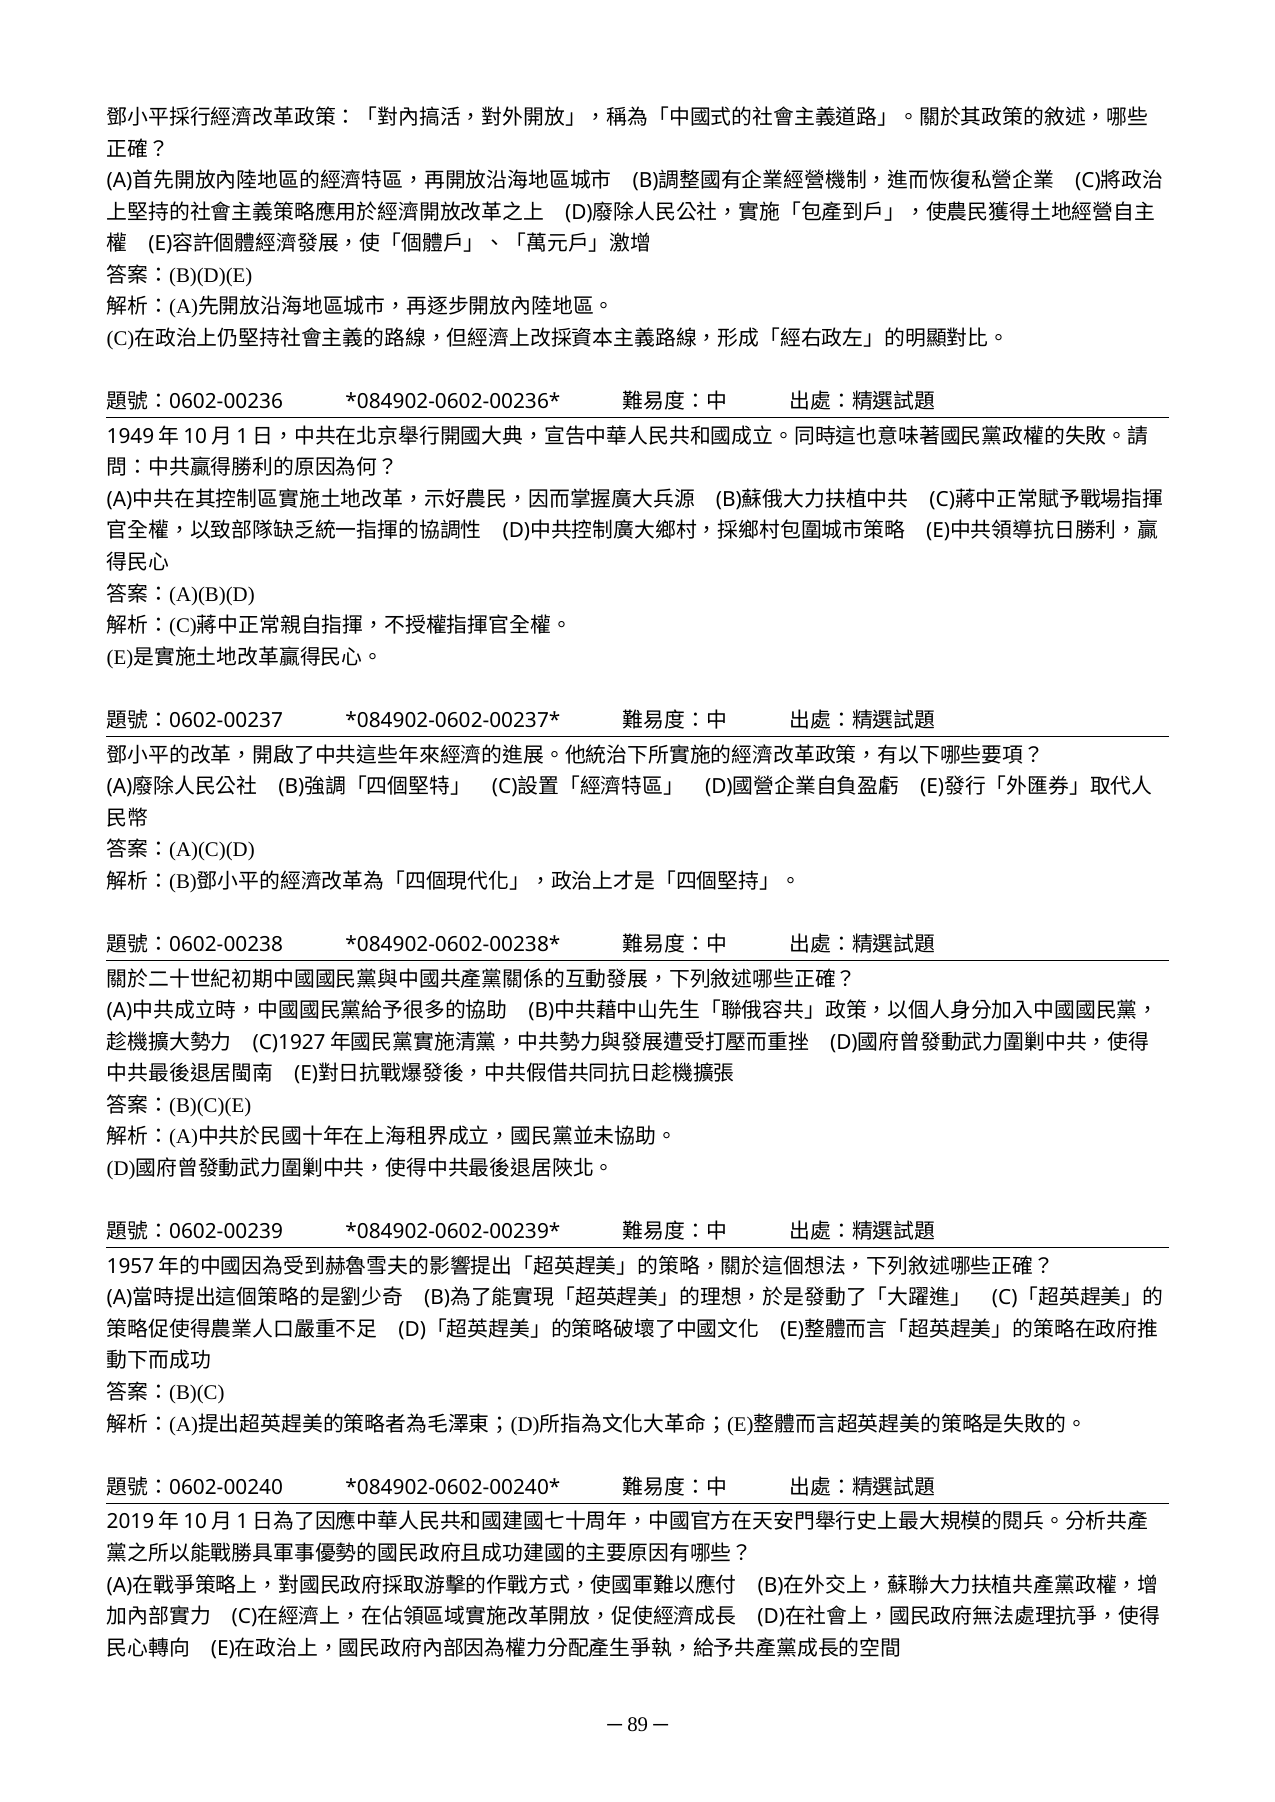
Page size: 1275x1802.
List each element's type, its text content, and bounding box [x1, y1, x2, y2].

text 解析：(A)先開放沿海地區城市，再逐步開放內陸地區。 (C)在政治上仍堅持社會主義的路線，但經濟上改採資本主義路線，形成「經右政左」的明顯對比。 [106, 289, 1169, 352]
text 答案：(B)(D)(E) [106, 257, 1169, 289]
text 解析：(A)中共於民國十年在上海租界成立，國民黨並未協助。 (D)國府曾發動武力圍剿中共，使得中共最後退居陜北。 [106, 1119, 1169, 1182]
text 鄧小平採行經濟改革政策：「對內搞活，對外開放」，稱為「中國式的社會主義道路」。關於其政策的敘述，哪些正確？ (A)首先開放內陸地區的經濟特區，再開放沿海地區城市 (B)調整國有企業經營機制，進而恢復私營企業 (C)將政治上堅持的社會主義策略應用於經濟開放改革之上 (D)廢除人民公社，實施「包產到戶」，使農民獲得土地經營自主權 (E)容許個體經濟發展，使「個體戶」、「萬元戶」激增 [106, 100, 1169, 257]
text 答案：(B)(C) [106, 1375, 1169, 1406]
text 解析：(C)蔣中正常親自指揮，不授權指揮官全權。 (E)是實施土地改革贏得民心。 [106, 608, 1169, 671]
text 1957年的中國因為受到赫魯雪夫的影響提出「超英趕美」的策略，關於這個想法，下列敘述哪些正確？ (A)當時提出這個策略的是劉少奇 (B)為了能實現「超英趕美」的理想，於是發動了「大躍進」 (C)「超英趕美」的策略促使得農業人口嚴重不足 (D)「超英趕美」的策略破壞了中國文化 (E)整體而言「超英趕美」的策略在政府推動下而成功 [106, 1248, 1169, 1375]
text 關於二十世紀初期中國國民黨與中國共產黨關係的互動發展，下列敘述哪些正確？ (A)中共成立時，中國國民黨給予很多的協助 (B)中共藉中山先生「聯俄容共」政策，以個人身分加入中國國民黨，趁機擴大勢力 (C)1927年國民黨實施清黨，中共勢力與發展遭受打壓而重挫 (D)國府曾發動武力圍剿中共，使得中共最後退居閩南 (E)對日抗戰爆發後，中共假借共同抗日趁機擴張 [106, 961, 1169, 1087]
text 題號：0602-00236 *084902-0602-00236* 難易度：中 出處：精選試題 [106, 384, 1169, 417]
text 題號：0602-00237 *084902-0602-00237* 難易度：中 出處：精選試題 [106, 702, 1169, 736]
text 為了因應中華人民共和國建國七十周年，中國官方在天安門舉行史上最大規模的閱兵。分析共產黨之所以能戰勝具軍事優勢的國民政府且成功建國的主要原因有哪些？ (A)在戰爭策略上，對國民政府採取游擊的作戰方式，使國軍難以應付 (B)在外交上，蘇聯大力扶植共產黨政權，增加內部實力 (C)在經濟上，在佔領區域實施改革開放，促使經濟成長 (D)在社會上，國民政府無法處理抗爭，使得民心轉向 (E)在政治上，國民政府內部因為權力分配產生爭執，給予共產黨成長的空間 [106, 1504, 1169, 1662]
text 鄧小平的改革，開啟了中共這些年來經濟的進展。他統治下所實施的經濟改革政策，有以下哪些要項？ (A)廢除人民公社 (B)強調「四個堅特」 (C)設置「經濟特區」 (D)國營企業自負盈虧 (E)發行「外匯券」取代人民幣 [106, 737, 1169, 832]
text 解析：(A)提出超英趕美的策略者為毛澤東；(D)所指為文化大革命；(E)整體而言超英趕美的策略是失敗的。 [106, 1406, 1169, 1438]
text 答案：(A)(C)(D) [106, 832, 1169, 863]
text 題號：0602-00240 *084902-0602-00240* 難易度：中 出處：精選試題 [106, 1469, 1169, 1503]
text 1949年10月1日，中共在北京舉行開國大典，宣告中華人民共和國成立。同時這也意味著國民黨政權的失敗。請問：中共贏得勝利的原因為何？ (A)中共在其控制區實施土地改革，示好農民，因而掌握廣大兵源 (B)蘇俄大力扶植中共 (C)蔣中正常賦予戰場指揮官全權，以致部隊缺乏統一指揮的協調性 (D)中共控制廣大鄉村，採鄉村包圍城市策略 (E)中共領導抗日勝利，贏得民心 [106, 418, 1169, 576]
text 答案：(B)(C)(E) [106, 1087, 1169, 1119]
text 題號：0602-00238 *084902-0602-00238* 難易度：中 出處：精選試題 [106, 927, 1169, 960]
text 解析：(B)鄧小平的經濟改革為「四個現代化」，政治上才是「四個堅持」。 [106, 863, 1169, 895]
text 答案：(A)(B)(D) [106, 576, 1169, 608]
text 題號：0602-00239 *084902-0602-00239* 難易度：中 出處：精選試題 [106, 1214, 1169, 1247]
